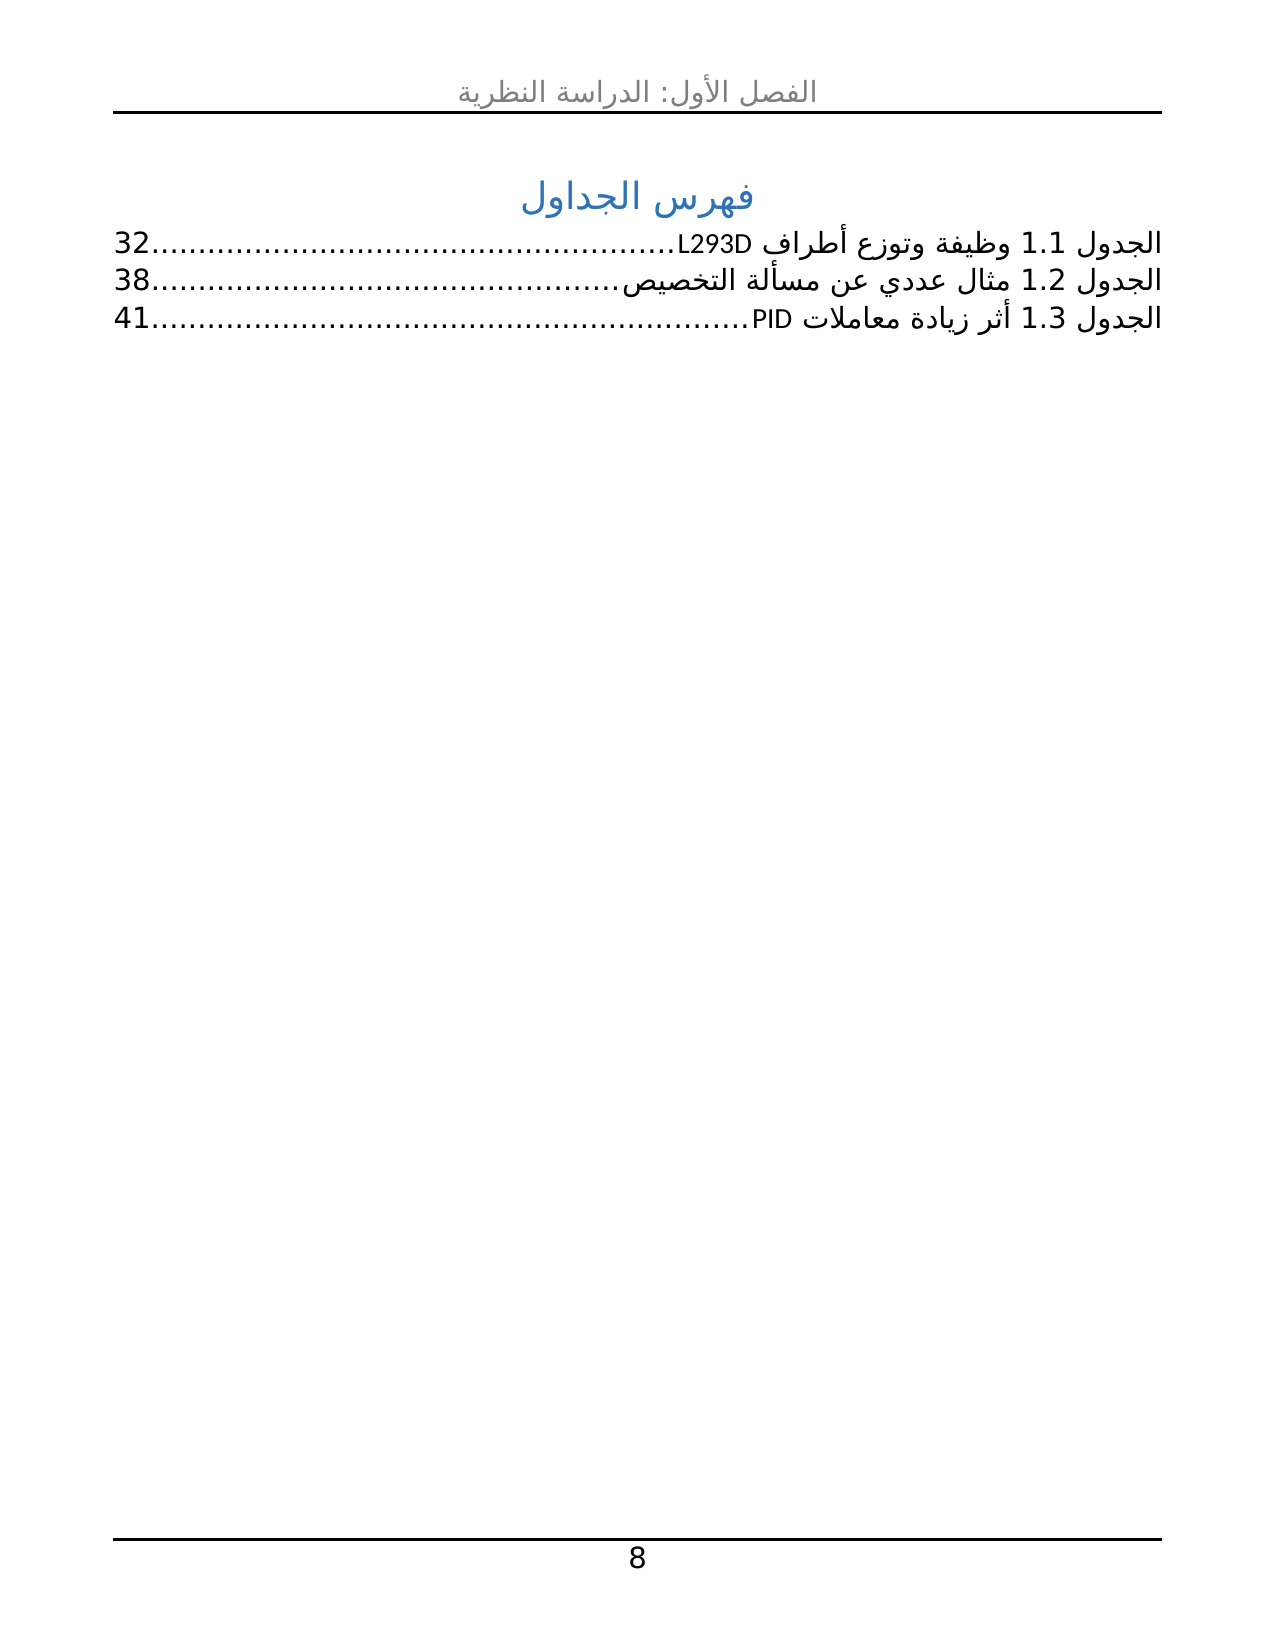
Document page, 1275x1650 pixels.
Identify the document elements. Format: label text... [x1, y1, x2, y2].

text الجدول ‏1.1 وظيفة وتوزع أطراف L293D 32 [112, 225, 1162, 261]
text الجدول ‏1.2 مثال عددي عن مسألة التخصيص 38 [112, 263, 1162, 297]
text الجدول ‏1.3 أثر زيادة معاملات PID 41 [112, 300, 1162, 336]
subtitle فهرس الجداول [112, 175, 1162, 219]
